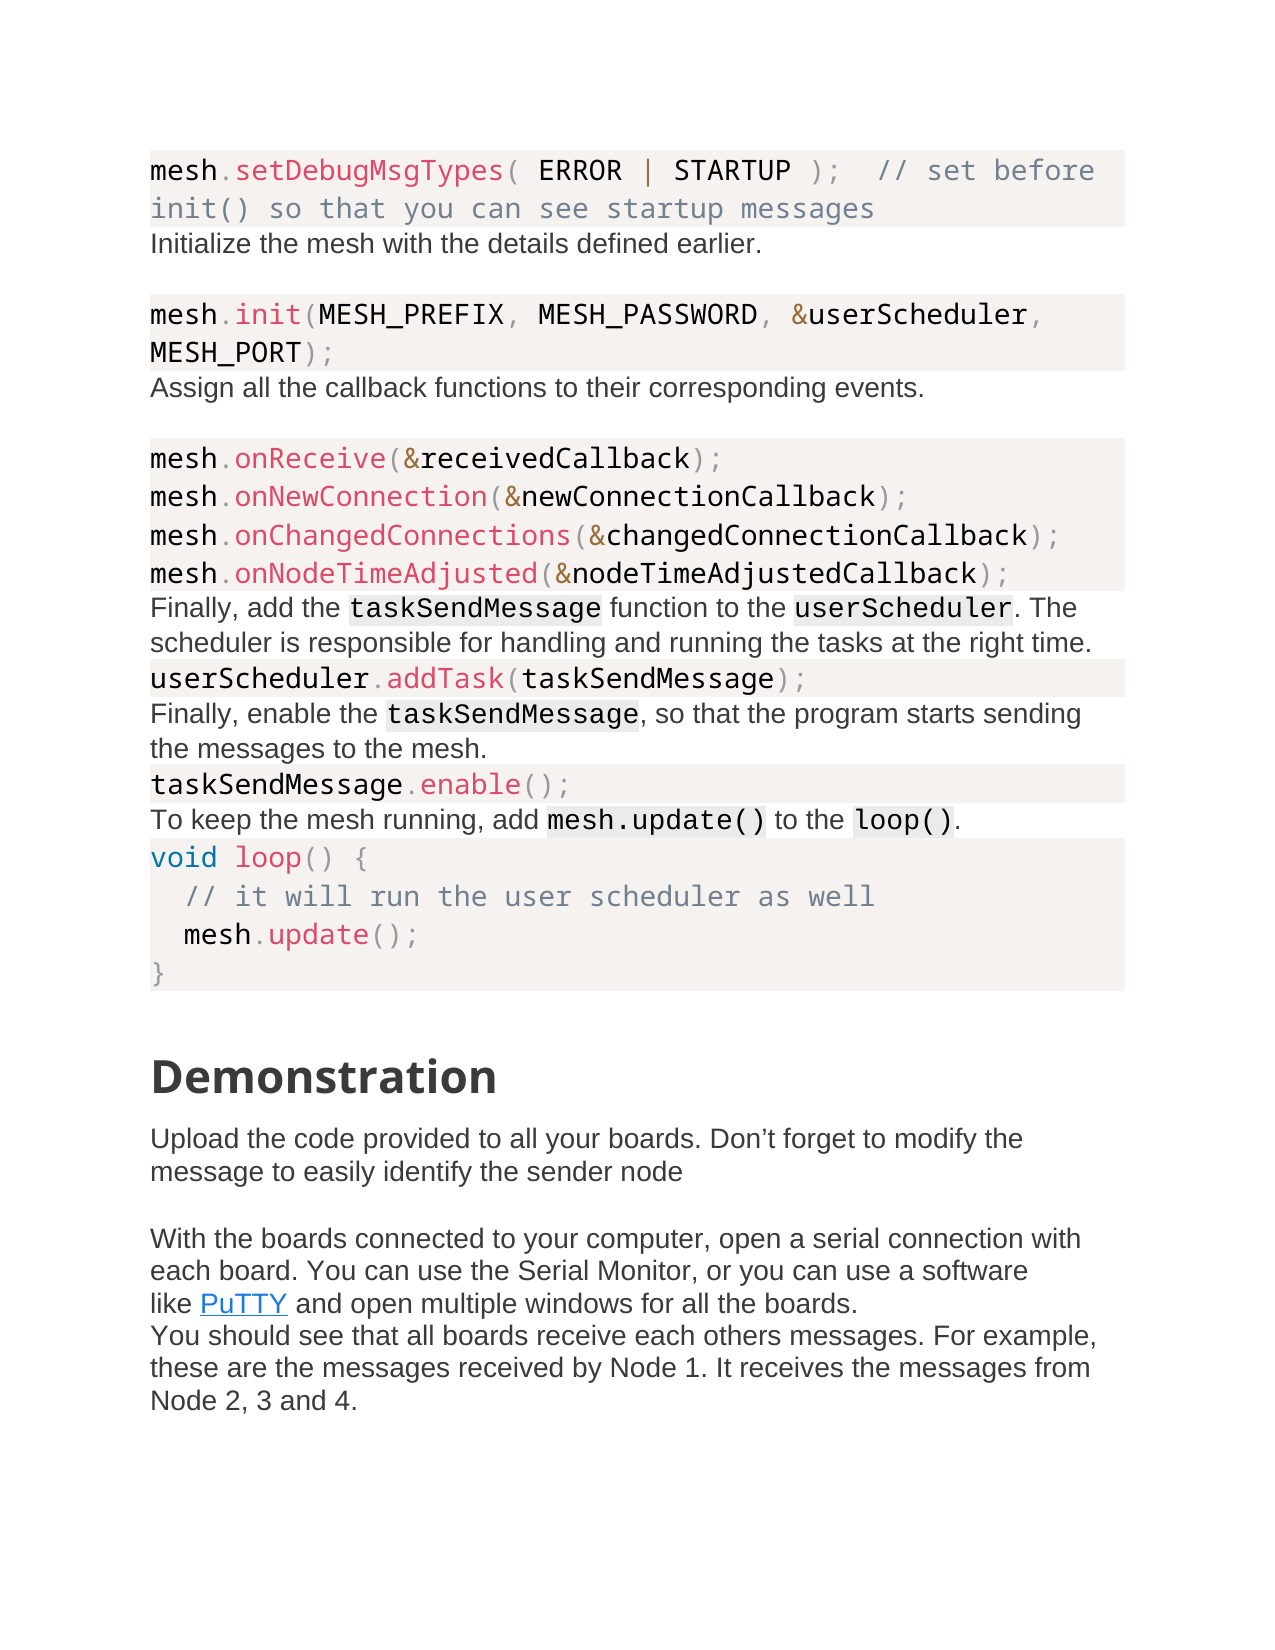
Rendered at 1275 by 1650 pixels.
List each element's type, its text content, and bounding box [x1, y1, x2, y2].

text With the boards connected to your computer, open a serial connection with each board. You can use the Serial Monitor, or you can use a software like PuTTY and open multiple windows for all the boards. [150, 1222, 1125, 1319]
text void loop() { [150, 838, 1125, 876]
text } [150, 953, 1125, 991]
text mesh.update(); [150, 914, 1125, 953]
text mesh.init(MESH_PREFIX, MESH_PASSWORD, &userScheduler, MESH_PORT); [150, 294, 1125, 371]
text taskSendMessage.enable(); [150, 764, 1125, 803]
text mesh.onChangedConnections(&changedConnectionCallback); [150, 515, 1125, 553]
text mesh.setDebugMsgTypes( ERROR | STARTUP ); // set before init() so that you can see startup messages [150, 150, 1125, 227]
text mesh.onReceive(&receivedCallback); [150, 438, 1125, 476]
text Upload the code provided to all your boards. Don’t forget to modify the message to easily identify the sender node [150, 1122, 1125, 1187]
text Assign all the callback functions to their corresponding events. [150, 371, 1125, 403]
text To keep the mesh running, add mesh.update() to the loop(). [150, 803, 1125, 838]
text userScheduler.addTask(taskSendMessage); [150, 659, 1125, 697]
text mesh.onNodeTimeAdjusted(&nodeTimeAdjustedCallback); [150, 553, 1125, 591]
text Finally, add the taskSendMessage function to the userScheduler. The scheduler is responsible for handling and running the tasks at the right time. [150, 591, 1125, 659]
text Demonstration [150, 1044, 1125, 1106]
text Finally, enable the taskSendMessage, so that the program starts sending the messages to the mesh. [150, 697, 1125, 764]
text You should see that all boards receive each others messages. For example, these are the messages received by Node 1. It receives the messages from Node 2, 3 and 4. [150, 1319, 1125, 1416]
text Initialize the mesh with the details defined earlier. [150, 227, 1125, 259]
text // it will run the user scheduler as well [150, 876, 1125, 914]
text mesh.onNewConnection(&newConnectionCallback); [150, 476, 1125, 515]
